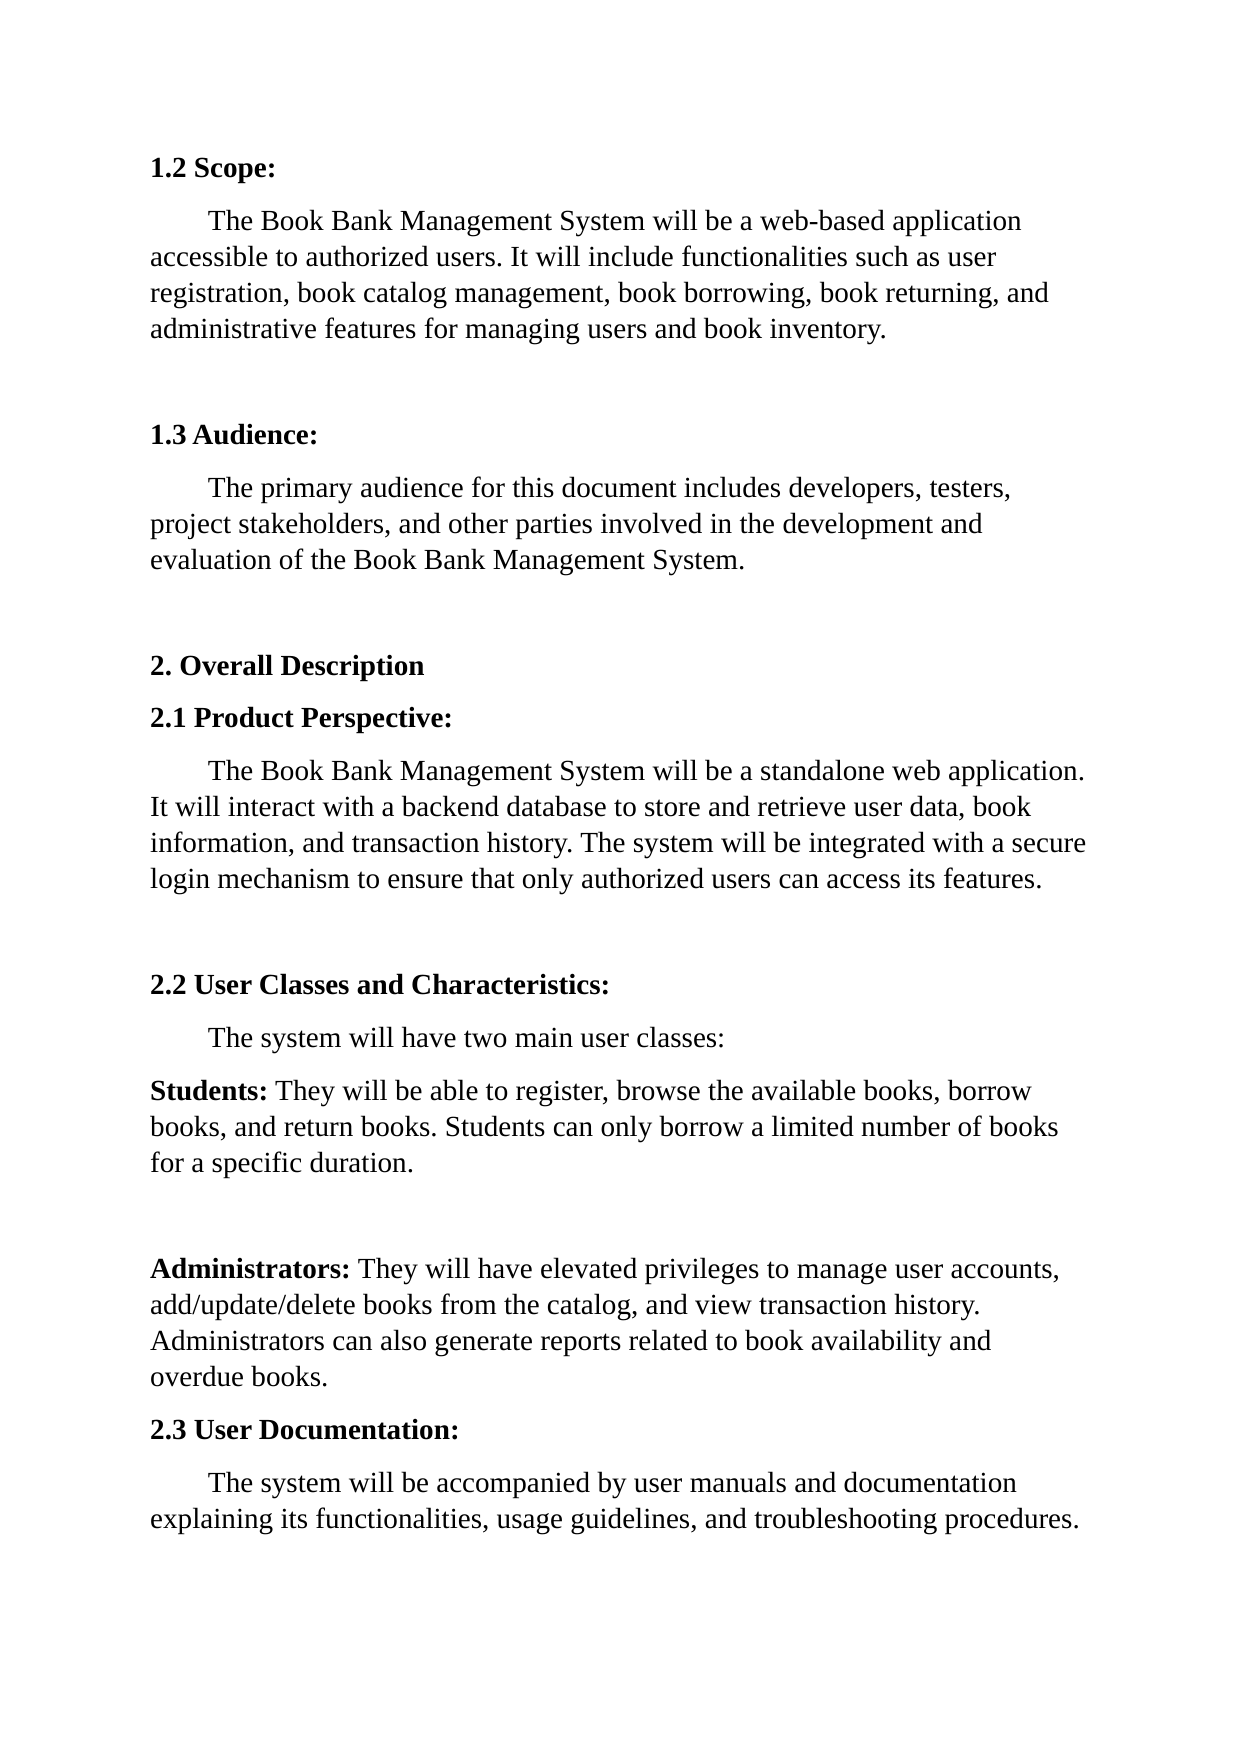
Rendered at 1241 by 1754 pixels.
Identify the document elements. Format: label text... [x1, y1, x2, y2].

text Administrators: They will have elevated privileges to manage user accounts, add/update/delete books from the catalog, and view transaction history. Administrators can also generate reports related to book availability and overdue books. [150, 1251, 1090, 1393]
text 1.2 Scope: [150, 150, 1090, 183]
text Students: They will be able to register, browse the available books, borrow books, and return books. Students can only borrow a limited number of books for a specific duration. [150, 1073, 1090, 1179]
text The primary audience for this document includes developers, testers, project stakeholders, and other parties involved in the development and evaluation of the Book Bank Management System. [150, 470, 1090, 576]
text 2.1 Product Perspective: [150, 700, 1090, 734]
text 2.2 User Classes and Characteristics: [150, 967, 1090, 1001]
text The Book Bank Management System will be a web-based application accessible to authorized users. It will include functionalities such as user registration, book catalog management, book borrowing, book returning, and administrative features for managing users and book inventory. [150, 203, 1090, 345]
text 1.3 Audience: [150, 417, 1090, 450]
text The Book Bank Management System will be a standalone web application. It will interact with a backend database to store and retrieve user data, book information, and transaction history. The system will be integrated with a secure login mechanism to ensure that only authorized users can access its features. [150, 753, 1090, 895]
text 2. Overall Description [150, 648, 1090, 681]
text 2.3 User Documentation: [150, 1412, 1090, 1446]
text The system will have two main user classes: [150, 1020, 1090, 1054]
text The system will be accompanied by user manuals and documentation explaining its functionalities, usage guidelines, and troubleshooting procedures. [150, 1465, 1090, 1534]
